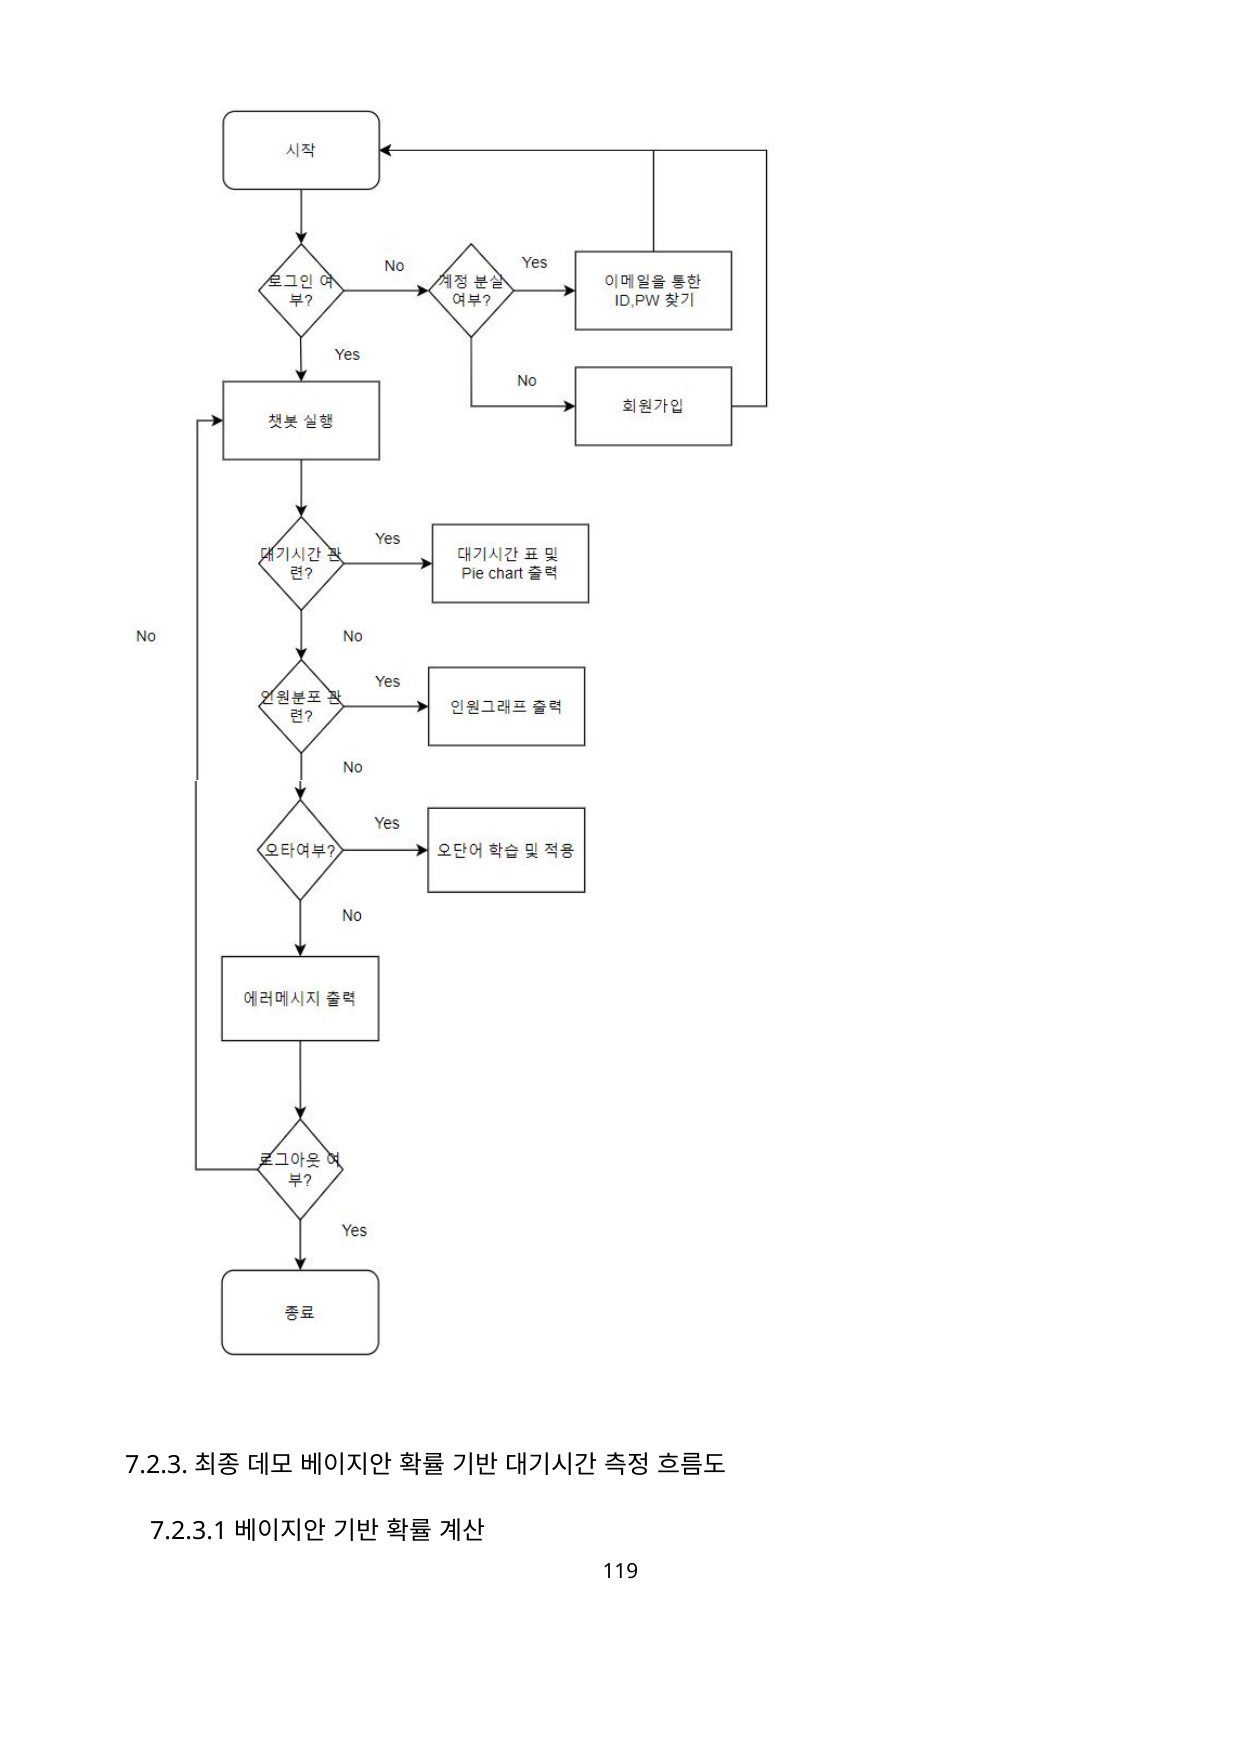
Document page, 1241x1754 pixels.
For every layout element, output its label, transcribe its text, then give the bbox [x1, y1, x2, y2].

text 7.2.3.1 베이지안 기반 확률 계산 [75, 1510, 1165, 1546]
text 7.2.3. 최종 데모 베이지안 확률 기반 대기시간 측정 흐름도 [75, 1445, 1165, 1481]
picture [148, 781, 634, 1395]
picture [116, 75, 819, 780]
